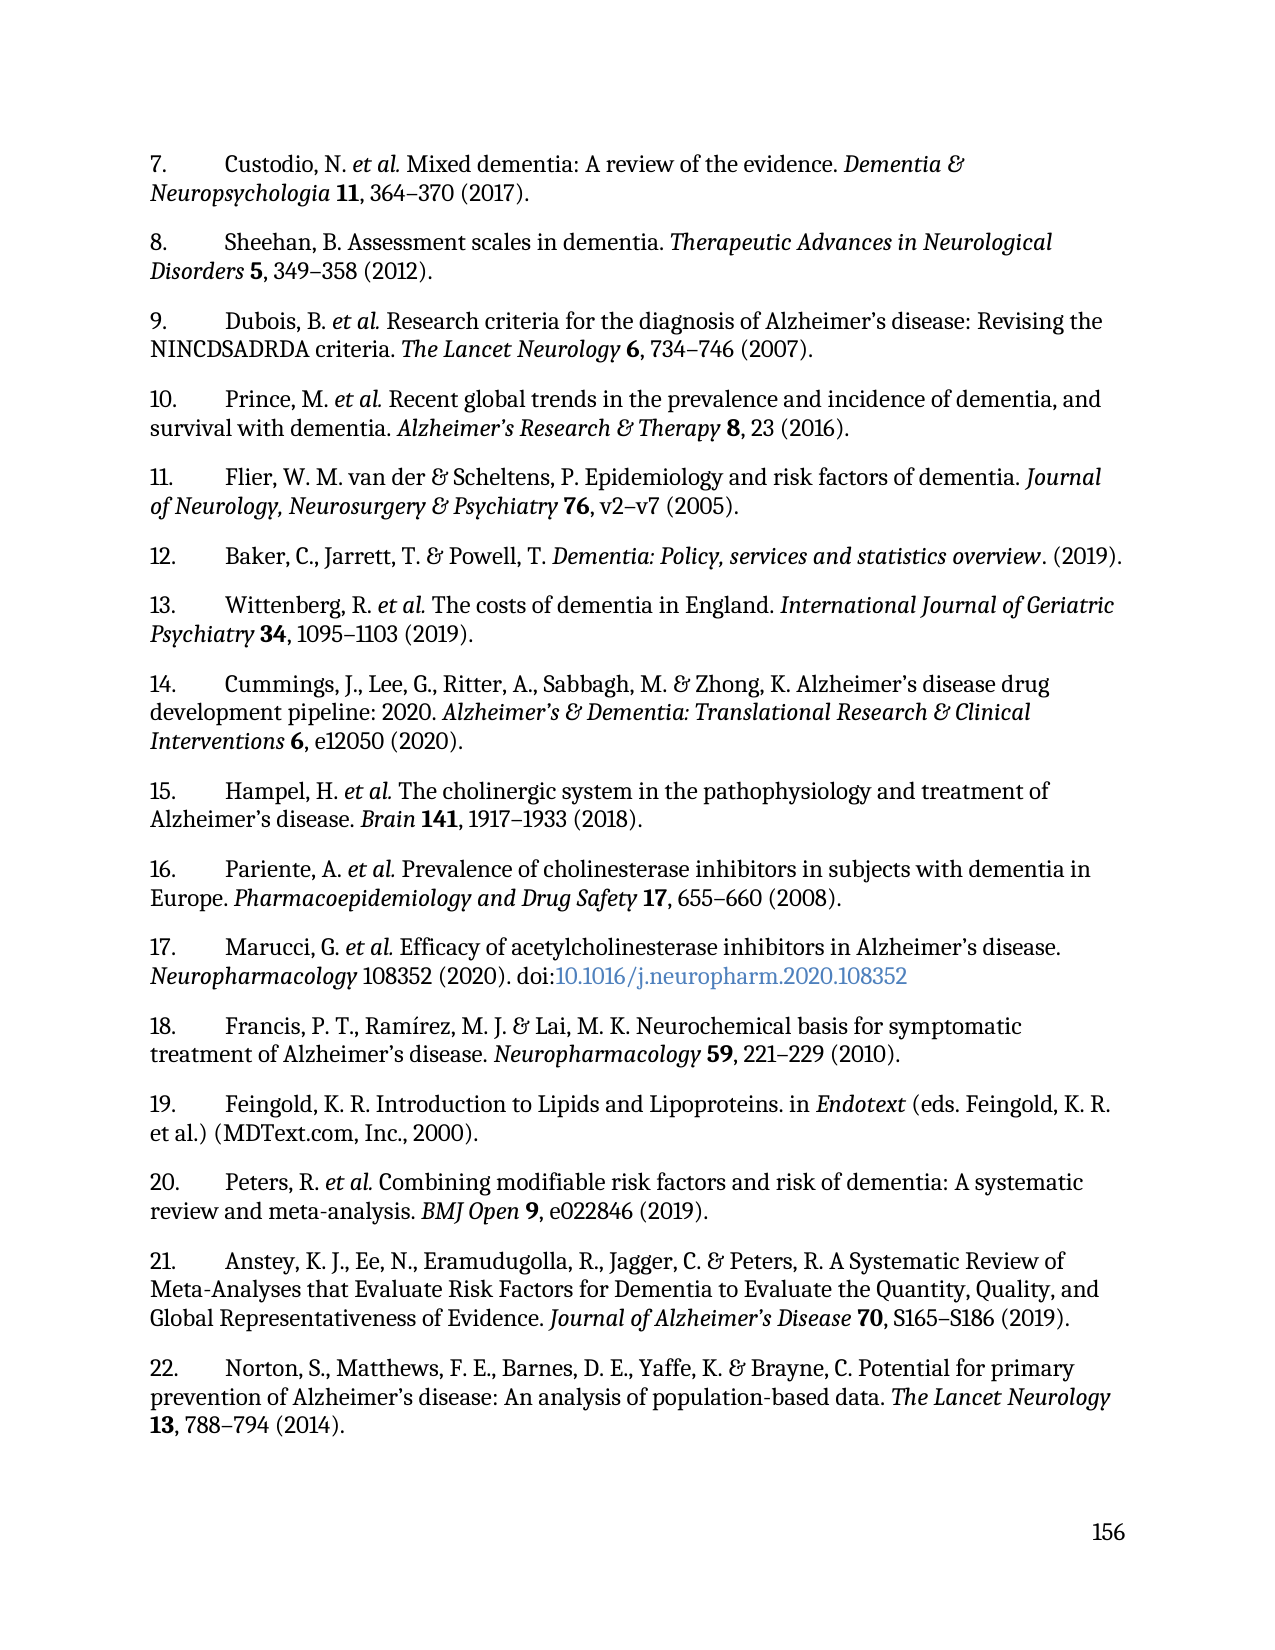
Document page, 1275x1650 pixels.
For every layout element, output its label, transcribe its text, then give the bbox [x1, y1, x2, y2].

text 22. Norton, S., Matthews, F. E., Barnes, D. E., Yaffe, K. & Brayne, C. Potential for primary prevention of Alzheimer’s disease: An analysis of population-based data. The Lancet Neurology 13, 788–794 (2014). [150, 1354, 1125, 1440]
text 17. Marucci, G. et al. Efficacy of acetylcholinesterase inhibitors in Alzheimer’s disease. Neuropharmacology 108352 (2020). doi:10.1016/j.neuropharm.2020.108352 [150, 933, 1125, 991]
text 7. Custodio, N. et al. Mixed dementia: A review of the evidence. Dementia & Neuropsychologia 11, 364–370 (2017). [150, 150, 1125, 207]
text 13. Wittenberg, R. et al. The costs of dementia in England. International Journal of Geriatric Psychiatry 34, 1095–1103 (2019). [150, 591, 1125, 649]
text 14. Cummings, J., Lee, G., Ritter, A., Sabbagh, M. & Zhong, K. Alzheimer’s disease drug development pipeline: 2020. Alzheimer’s & Dementia: Translational Research & Clinical Interventions 6, e12050 (2020). [150, 669, 1125, 756]
text 10. Prince, M. et al. Recent global trends in the prevalence and incidence of dementia, and survival with dementia. Alzheimer’s Research & Therapy 8, 23 (2016). [150, 385, 1125, 442]
text 20. Peters, R. et al. Combining modifiable risk factors and risk of dementia: A systematic review and meta-analysis. BMJ Open 9, e022846 (2019). [150, 1168, 1125, 1226]
text 8. Sheehan, B. Assessment scales in dementia. Therapeutic Advances in Neurological Disorders 5, 349–358 (2012). [150, 228, 1125, 286]
text 12. Baker, C., Jarrett, T. & Powell, T. Dementia: Policy, services and statistics overview. (2019). [150, 542, 1125, 570]
text 21. Anstey, K. J., Ee, N., Eramudugolla, R., Jagger, C. & Peters, R. A Systematic Review of Meta-Analyses that Evaluate Risk Factors for Dementia to Evaluate the Quantity, Quality, and Global Representativeness of Evidence. Journal of Alzheimer’s Disease 70, S165–S186 (2019). [150, 1247, 1125, 1333]
text 16. Pariente, A. et al. Prevalence of cholinesterase inhibitors in subjects with dementia in Europe. Pharmacoepidemiology and Drug Safety 17, 655–660 (2008). [150, 855, 1125, 912]
text 15. Hampel, H. et al. The cholinergic system in the pathophysiology and treatment of Alzheimer’s disease. Brain 141, 1917–1933 (2018). [150, 777, 1125, 834]
text 11. Flier, W. M. van der & Scheltens, P. Epidemiology and risk factors of dementia. Journal of Neurology, Neurosurgery & Psychiatry 76, v2–v7 (2005). [150, 463, 1125, 521]
text 9. Dubois, B. et al. Research criteria for the diagnosis of Alzheimer’s disease: Revising the NINCDSADRDA criteria. The Lancet Neurology 6, 734–746 (2007). [150, 307, 1125, 364]
text 18. Francis, P. T., Ramírez, M. J. & Lai, M. K. Neurochemical basis for symptomatic treatment of Alzheimer’s disease. Neuropharmacology 59, 221–229 (2010). [150, 1012, 1125, 1069]
text 19. Feingold, K. R. Introduction to Lipids and Lipoproteins. in Endotext (eds. Feingold, K. R. et al.) (MDText.com, Inc., 2000). [150, 1090, 1125, 1147]
